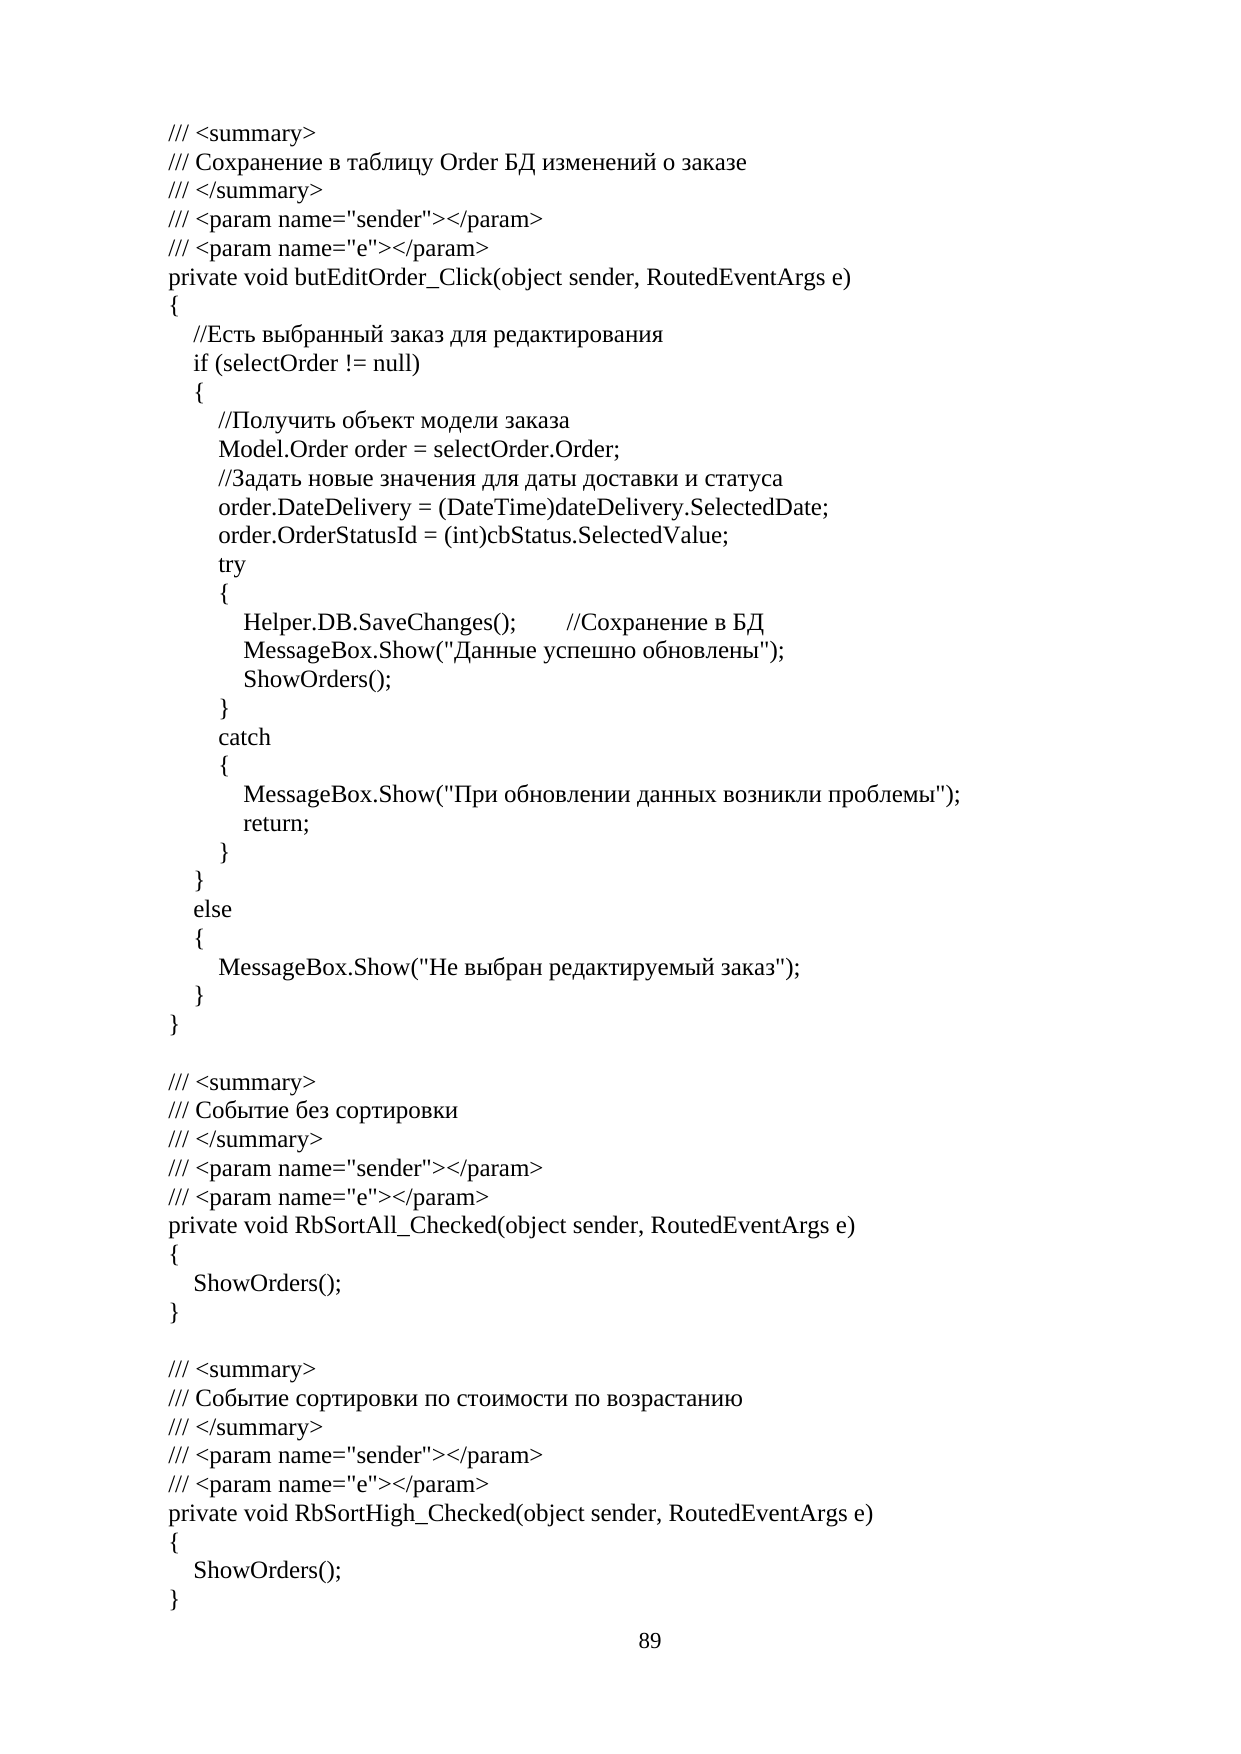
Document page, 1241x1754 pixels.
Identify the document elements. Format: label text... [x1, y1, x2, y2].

text { [118, 578, 1181, 607]
text } [118, 693, 1181, 722]
text /// <param name="e"></param> [118, 1469, 1181, 1498]
text order.DateDelivery = (DateTime)dateDelivery.SelectedDate; [118, 492, 1181, 521]
text /// <summary> [118, 118, 1181, 147]
text { [118, 291, 1181, 319]
text /// <summary> [118, 1067, 1181, 1096]
text } [118, 981, 1181, 1009]
text MessageBox.Show("Данные успешно обновлены"); [118, 636, 1181, 664]
text { [118, 923, 1181, 952]
text /// </summary> [118, 1412, 1181, 1441]
text //Есть выбранный заказ для редактирования [118, 319, 1181, 348]
text /// <param name="e"></param> [118, 233, 1181, 262]
text } [118, 866, 1181, 894]
text { [118, 1239, 1181, 1268]
text private void butEditOrder_Click(object sender, RoutedEventArgs e) [118, 262, 1181, 291]
text Model.Order order = selectOrder.Order; [118, 434, 1181, 463]
text /// <summary> [118, 1354, 1181, 1383]
text /// <param name="sender"></param> [118, 204, 1181, 233]
text private void RbSortAll_Checked(object sender, RoutedEventArgs e) [118, 1211, 1181, 1239]
text //Задать новые значения для даты доставки и статуса [118, 463, 1181, 492]
text /// <param name="sender"></param> [118, 1153, 1181, 1182]
text /// <param name="e"></param> [118, 1182, 1181, 1211]
text //Получить объект модели заказа [118, 406, 1181, 434]
text { [118, 1527, 1181, 1556]
text { [118, 751, 1181, 779]
text else [118, 894, 1181, 923]
text } [118, 1584, 1181, 1613]
text ShowOrders(); [118, 1268, 1181, 1297]
text ShowOrders(); [118, 1556, 1181, 1584]
text if (selectOrder != null) [118, 348, 1181, 377]
text /// Сохранение в таблицу Order БД изменений о заказе [118, 147, 1181, 176]
text catch [118, 722, 1181, 751]
text MessageBox.Show("Не выбран редактируемый заказ"); [118, 952, 1181, 981]
text /// Событие сортировки по стоимости по возрастанию [118, 1383, 1181, 1412]
text MessageBox.Show("При обновлении данных возникли проблемы"); [118, 779, 1181, 808]
text { [118, 377, 1181, 406]
text /// <param name="sender"></param> [118, 1441, 1181, 1469]
text } [118, 837, 1181, 866]
text Helper.DB.SaveChanges(); //Сохранение в БД [118, 607, 1181, 636]
text ShowOrders(); [118, 664, 1181, 693]
text /// </summary> [118, 176, 1181, 204]
text } [118, 1297, 1181, 1326]
text /// Событие без сортировки [118, 1096, 1181, 1124]
text order.OrderStatusId = (int)cbStatus.SelectedValue; [118, 521, 1181, 549]
text /// </summary> [118, 1124, 1181, 1153]
text } [118, 1009, 1181, 1038]
text private void RbSortHigh_Checked(object sender, RoutedEventArgs e) [118, 1498, 1181, 1527]
text try [118, 549, 1181, 578]
text return; [118, 808, 1181, 837]
